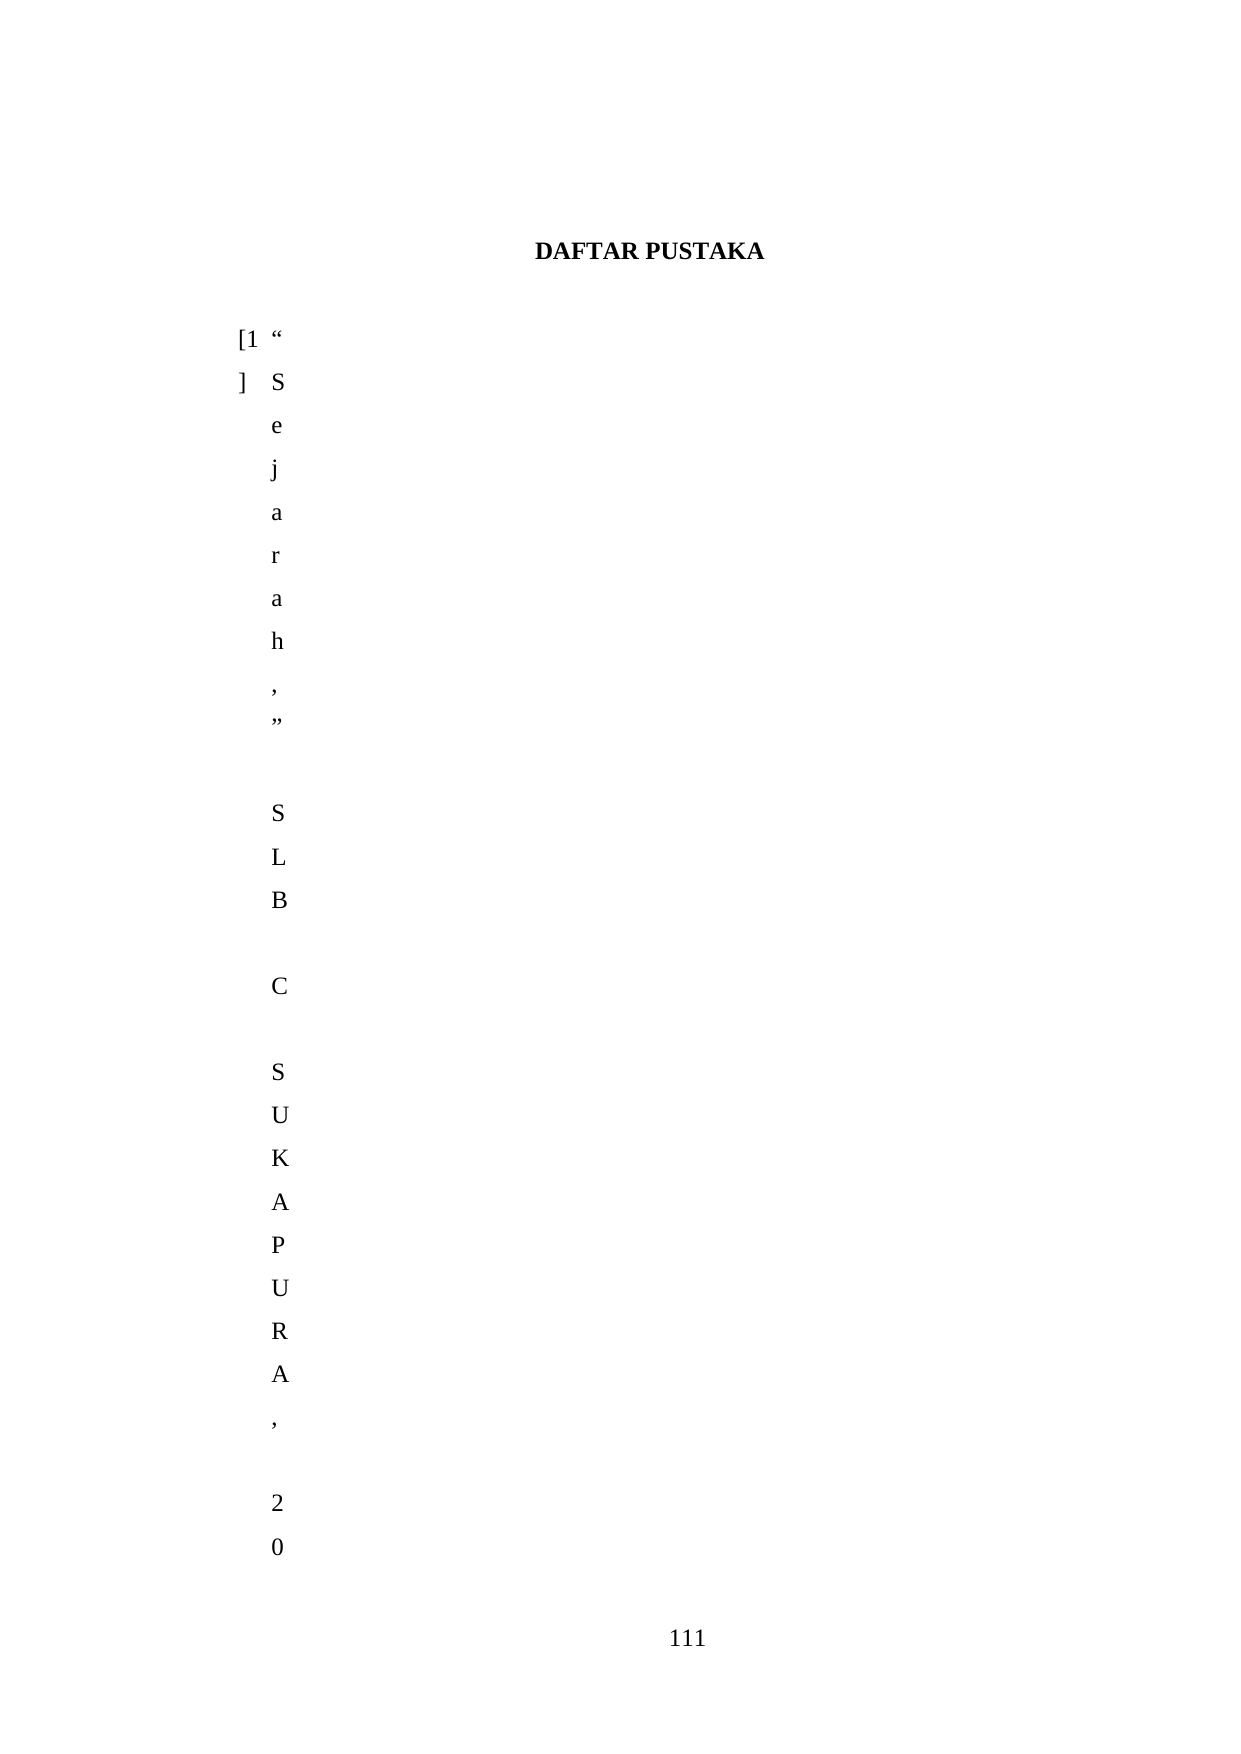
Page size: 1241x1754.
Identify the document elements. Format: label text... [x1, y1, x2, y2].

subtitle DAFTAR PUSTAKA [236, 236, 1063, 265]
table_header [262, 323, 1063, 1562]
table_header [1] [236, 323, 262, 1562]
